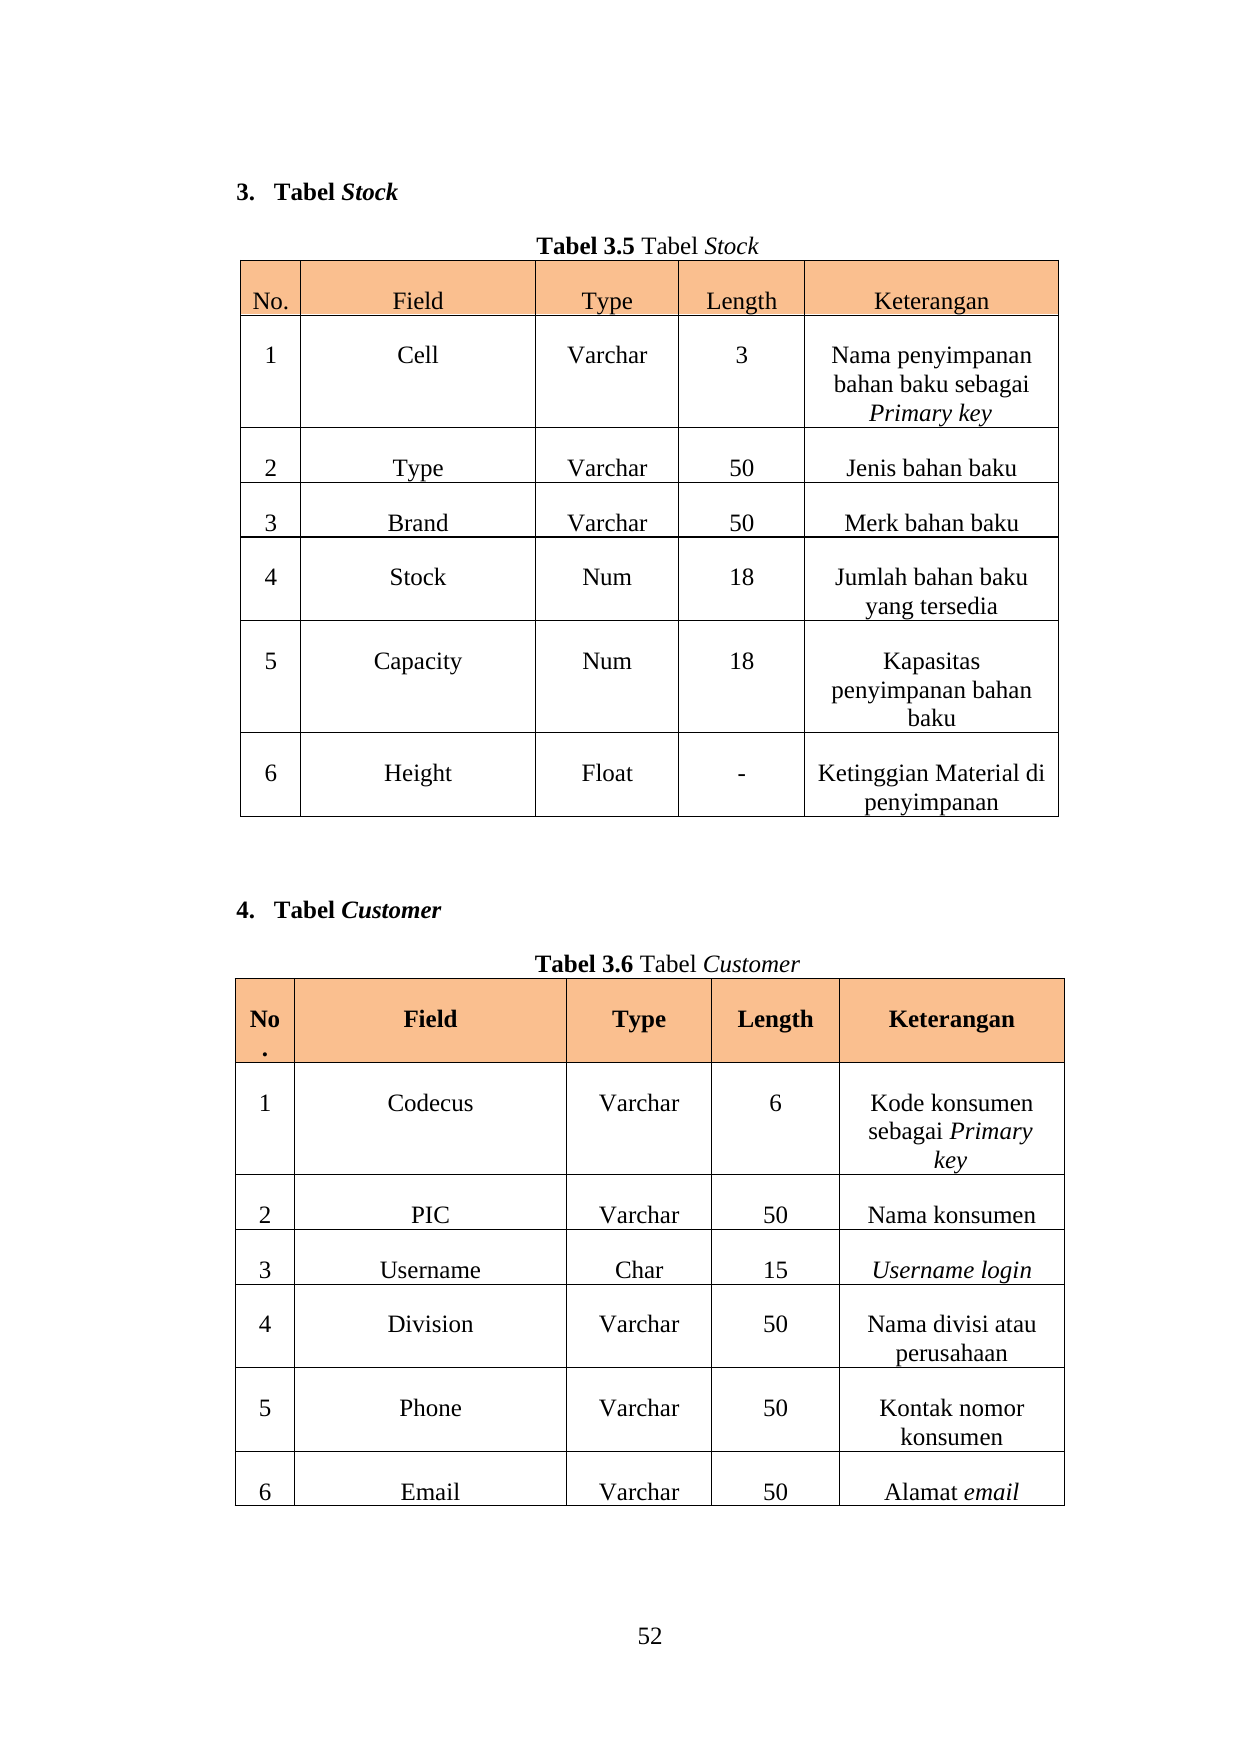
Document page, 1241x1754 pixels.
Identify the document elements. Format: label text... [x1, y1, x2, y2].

table_cell 1 [241, 316, 300, 427]
table_cell Phone [295, 1368, 566, 1451]
table_cell Float [536, 733, 678, 816]
table_cell Nama divisi atau perusahaan [840, 1285, 1064, 1367]
table_cell 3 [679, 316, 804, 427]
table_cell Capacity [301, 621, 535, 732]
table_cell 6 [241, 733, 300, 816]
table_cell Kode konsumen sebagai Primary key [840, 1063, 1064, 1174]
table_cell Ketinggian Material di penyimpanan [805, 733, 1058, 816]
table_cell Kapasitas penyimpanan bahan baku [805, 621, 1058, 732]
table_cell Email [295, 1452, 566, 1505]
table_cell 1 [236, 1063, 294, 1174]
table_cell 5 [241, 621, 300, 732]
table_cell - [679, 733, 804, 816]
table_cell Num [536, 538, 678, 620]
table_cell Varchar [536, 316, 678, 427]
table_cell Jumlah bahan baku yang tersedia [805, 538, 1058, 620]
table_cell 4 [236, 1285, 294, 1367]
list Tabel Stock [236, 177, 1063, 206]
table_header Length [679, 261, 804, 314]
table_header Field [295, 979, 566, 1062]
table_cell Merk bahan baku [805, 483, 1058, 536]
table_header Keterangan [805, 261, 1058, 314]
table_cell 6 [712, 1063, 839, 1174]
table_cell Kontak nomor konsumen [840, 1368, 1064, 1451]
table_cell Varchar [567, 1285, 711, 1367]
table_cell 50 [679, 428, 804, 482]
table_cell 50 [679, 483, 804, 536]
table_cell Varchar [567, 1452, 711, 1505]
table_cell 18 [679, 538, 804, 620]
table_cell Jenis bahan baku [805, 428, 1058, 482]
table_cell Height [301, 733, 535, 816]
table_cell Varchar [567, 1368, 711, 1451]
table_cell Stock [301, 538, 535, 620]
table_cell 50 [712, 1175, 839, 1229]
table_cell Nama konsumen [840, 1175, 1064, 1229]
table_cell Varchar [567, 1175, 711, 1229]
table_header No. [241, 261, 300, 314]
table_cell Brand [301, 483, 535, 536]
table_header Type [567, 979, 711, 1062]
table_cell 2 [236, 1175, 294, 1229]
table_cell 3 [236, 1230, 294, 1283]
table_cell 18 [679, 621, 804, 732]
table_cell Cell [301, 316, 535, 427]
table_cell 2 [241, 428, 300, 482]
table_cell 15 [712, 1230, 839, 1283]
table_header No. [236, 979, 294, 1062]
table_cell Varchar [567, 1063, 711, 1174]
table_cell 5 [236, 1368, 294, 1451]
table_cell 3 [241, 483, 300, 536]
text Tabel 3.5 Tabel Stock [461, 231, 1063, 260]
list Tabel Customer [236, 896, 1063, 924]
table_cell Varchar [536, 483, 678, 536]
table_cell Division [295, 1285, 566, 1367]
table_cell 4 [241, 538, 300, 620]
text Tabel 3.6 Tabel Customer [274, 949, 1063, 978]
table_header Length [712, 979, 839, 1062]
table_cell Varchar [536, 428, 678, 482]
table_header Field [301, 261, 535, 314]
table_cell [840, 1452, 1064, 1505]
table_cell Char [567, 1230, 711, 1283]
table_header Type [536, 261, 678, 314]
table_cell 6 [236, 1452, 294, 1505]
table_cell Nama penyimpanan bahan baku sebagai Primary key [805, 316, 1058, 427]
table_cell PIC [295, 1175, 566, 1229]
table_cell Username login [840, 1230, 1064, 1283]
table_cell Codecus [295, 1063, 566, 1174]
table_cell 50 [712, 1368, 839, 1451]
table_cell Type [301, 428, 535, 482]
table_header Keterangan [840, 979, 1064, 1062]
table_cell 50 [712, 1285, 839, 1367]
table_cell Username [295, 1230, 566, 1283]
table_cell Num [536, 621, 678, 732]
table_cell 50 [712, 1452, 839, 1505]
